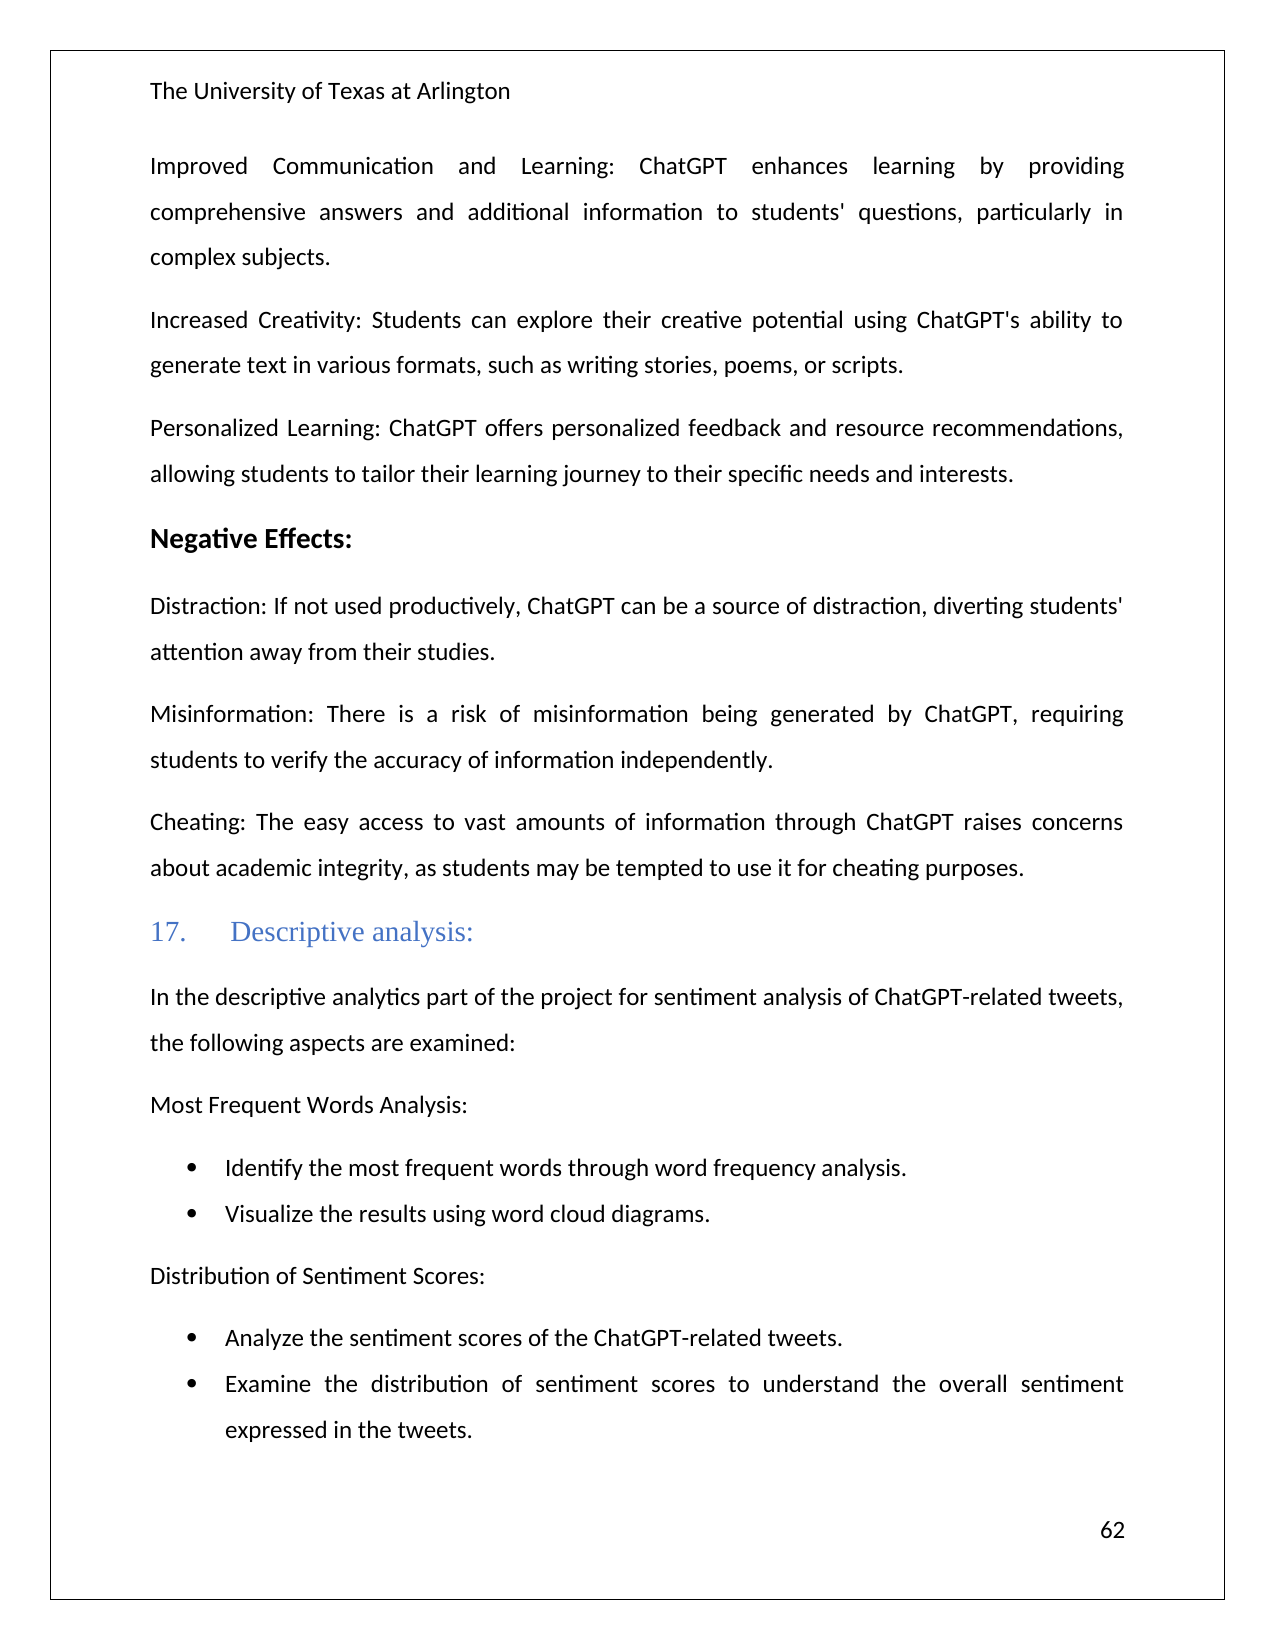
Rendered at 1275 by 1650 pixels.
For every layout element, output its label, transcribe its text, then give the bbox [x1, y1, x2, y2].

text Cheating: The easy access to vast amounts of information through ChatGPT raises concerns about academic integrity, as students may be tempted to use it for cheating purposes. [150, 806, 1125, 883]
list Visualize the results using word cloud diagrams. [187, 1198, 1125, 1228]
text 17. Descriptive analysis: [150, 914, 1125, 948]
list Identify the most frequent words through word frequency analysis. [187, 1152, 1125, 1183]
text Most Frequent Words Analysis: [150, 1090, 1125, 1120]
list Examine the distribution of sentiment scores to understand the overall sentiment expressed in the tweets. [187, 1368, 1125, 1444]
text Improved Communication and Learning: ChatGPT enhances learning by providing comprehensive answers and additional information to students' questions, particularly in complex subjects. [150, 150, 1125, 272]
list Analyze the sentiment scores of the ChatGPT-related tweets. [187, 1323, 1125, 1353]
text Increased Creativity: Students can explore their creative potential using ChatGPT's ability to generate text in various formats, such as writing stories, poems, or scripts. [150, 304, 1125, 380]
text In the descriptive analytics part of the project for sentiment analysis of ChatGPT-related tweets, the following aspects are examined: [150, 982, 1125, 1058]
text Distraction: If not used productively, ChatGPT can be a source of distraction, diverting students' attention away from their studies. [150, 590, 1125, 666]
text Distribution of Sentiment Scores: [150, 1260, 1125, 1291]
text Misinformation: There is a risk of misinformation being generated by ChatGPT, requiring students to verify the accuracy of information independently. [150, 698, 1125, 774]
text Negative Effects: [150, 520, 1125, 556]
text Personalized Learning: ChatGPT offers personalized feedback and resource recommendations, allowing students to tailor their learning journey to their specific needs and interests. [150, 412, 1125, 488]
